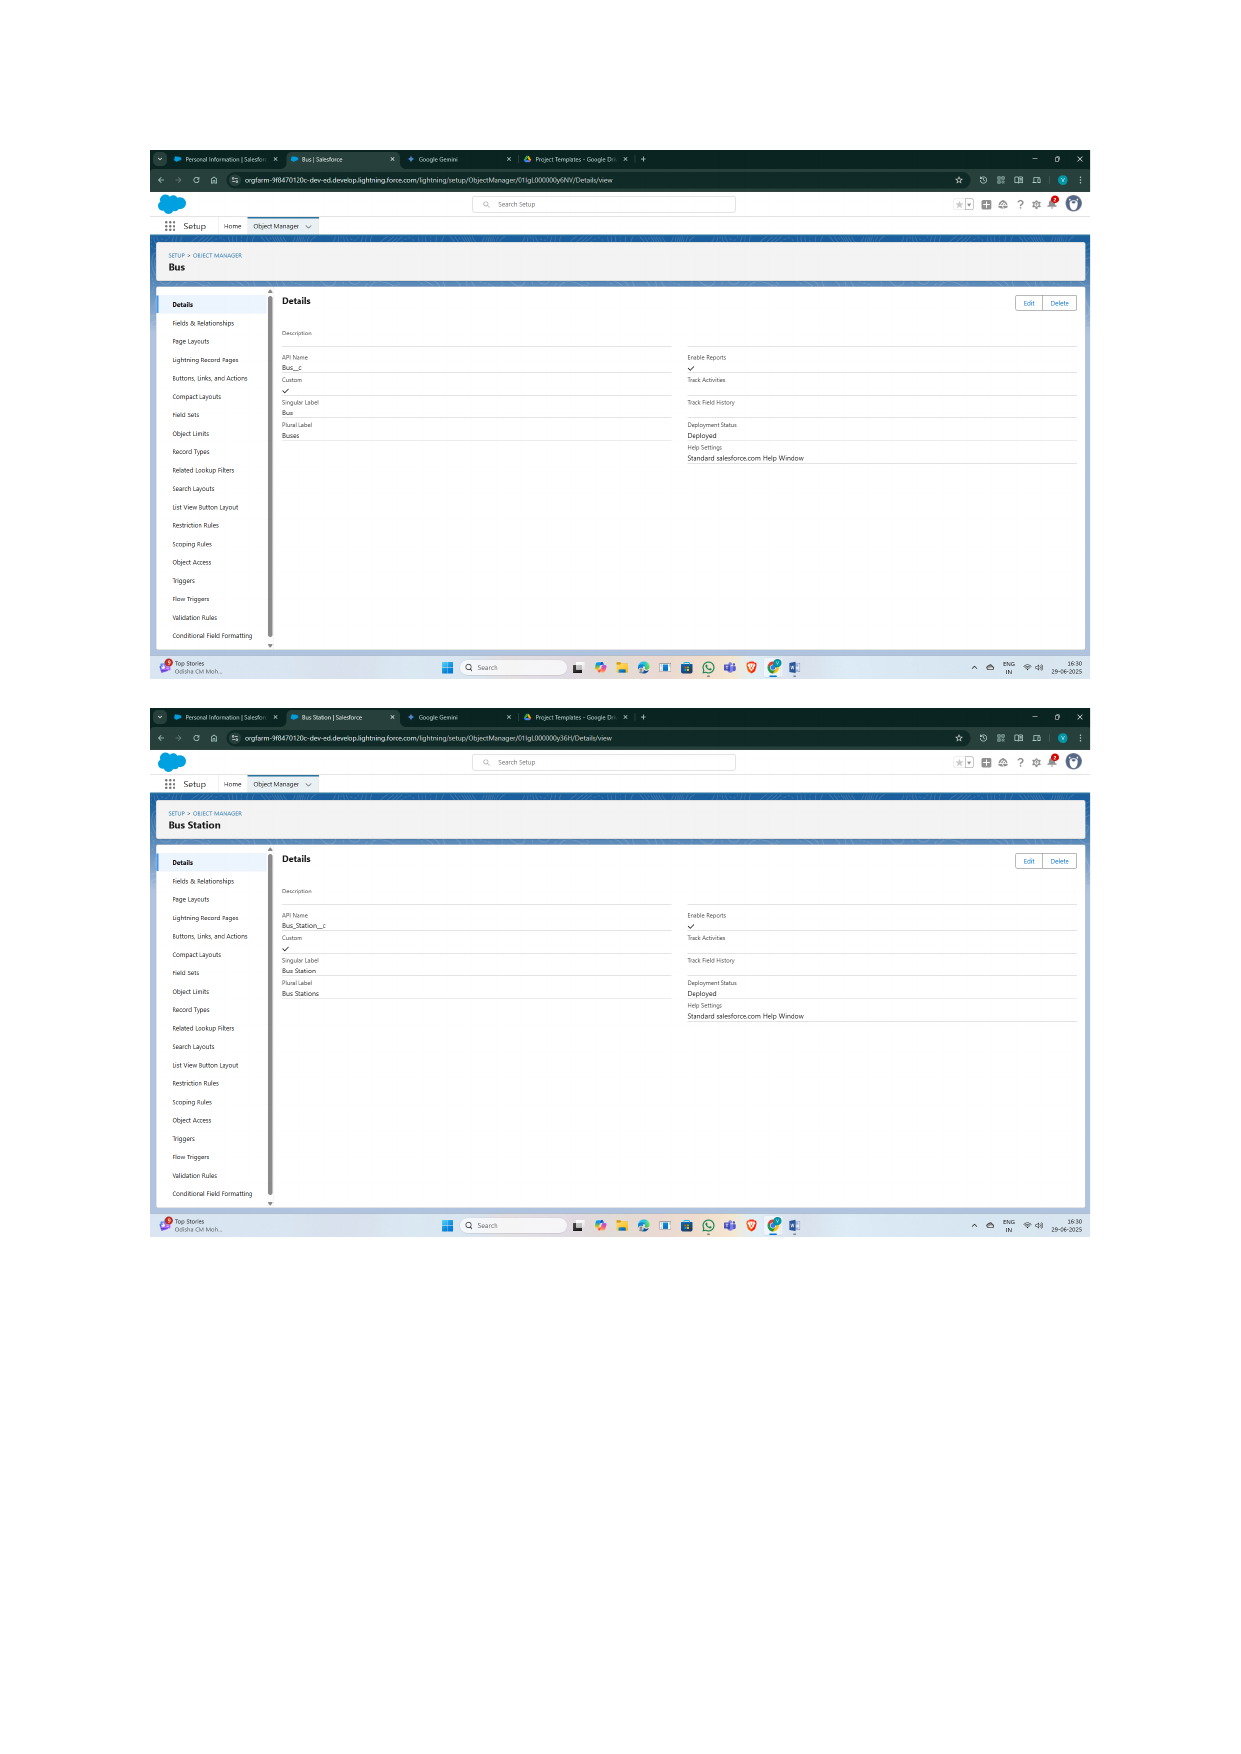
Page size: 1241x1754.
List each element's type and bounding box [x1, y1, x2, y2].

picture [150, 708, 1091, 1237]
picture [150, 150, 1091, 679]
